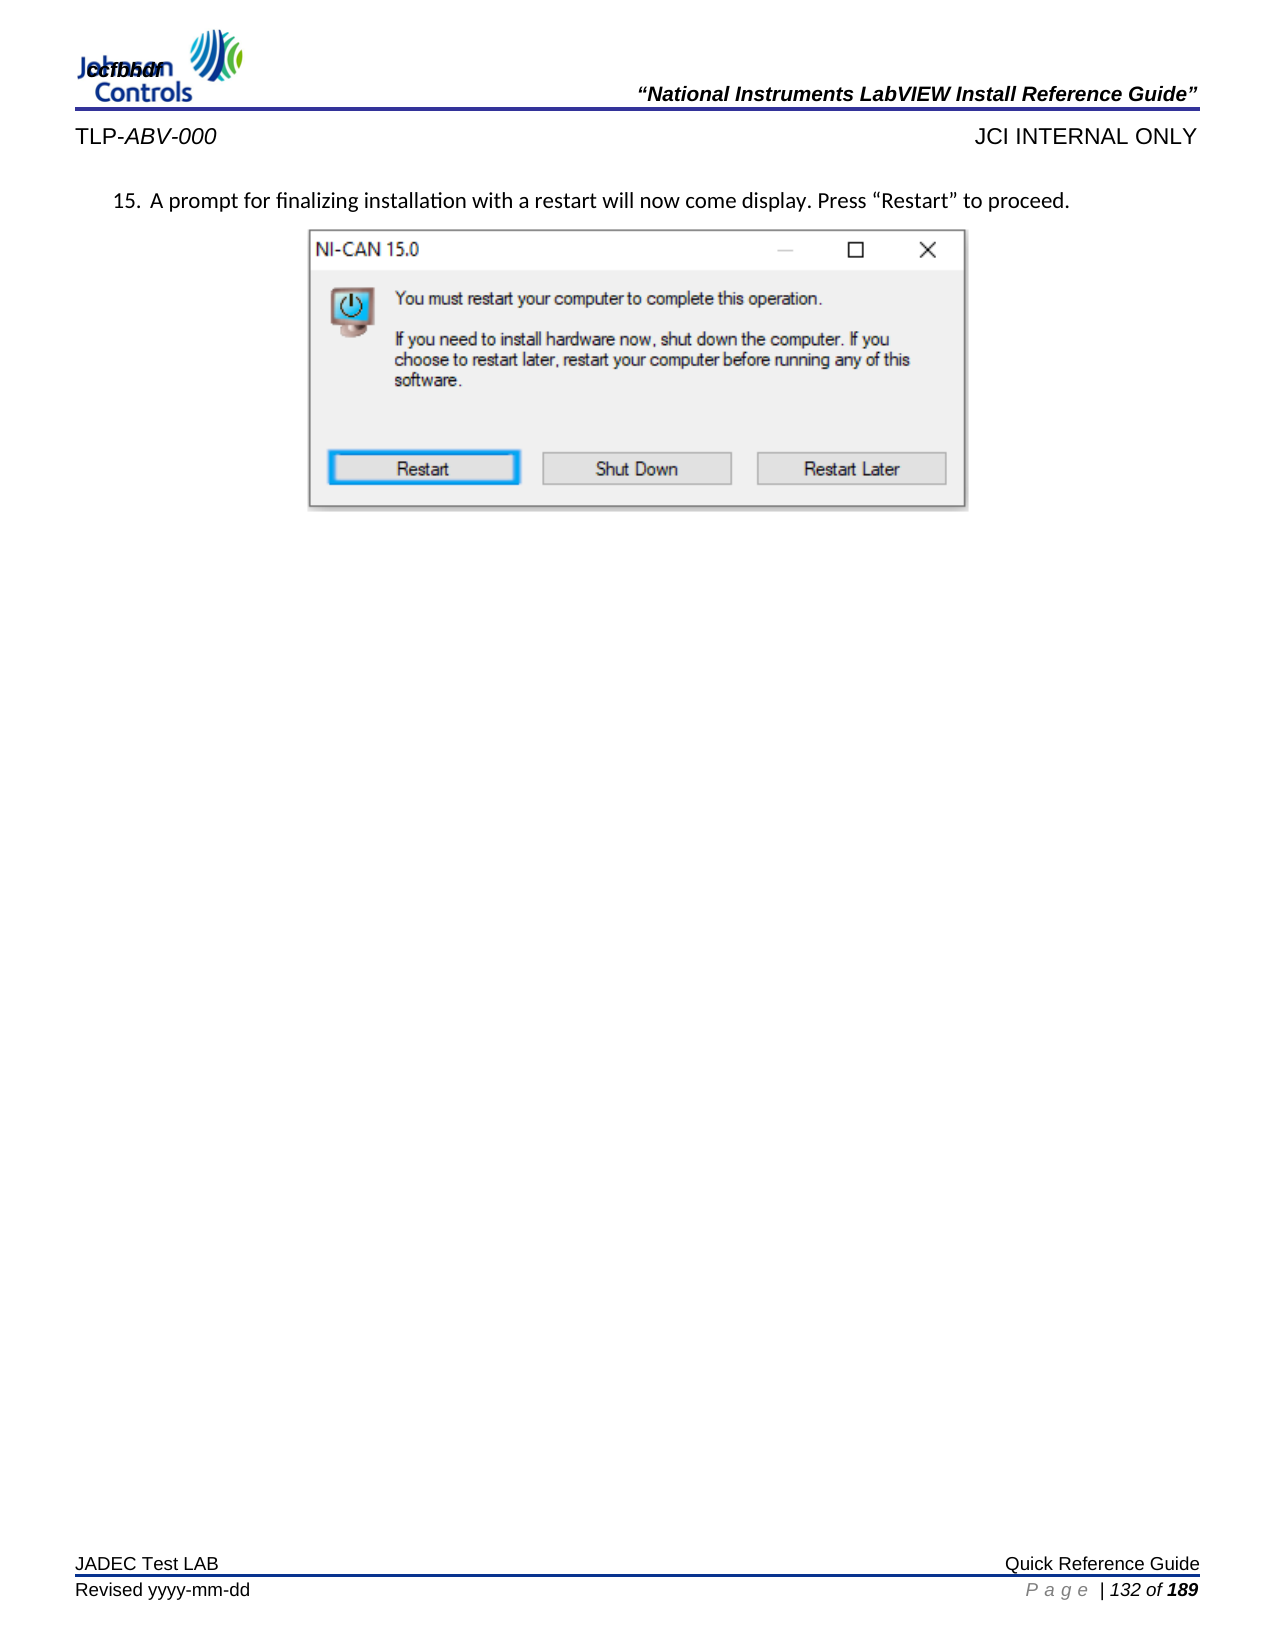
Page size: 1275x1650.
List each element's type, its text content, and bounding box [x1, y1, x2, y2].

list A prompt for finalizing installation with a restart will now come display. Press “Restart” to proceed. [112, 186, 1200, 214]
picture [303, 225, 972, 515]
picture [76, 26, 246, 105]
